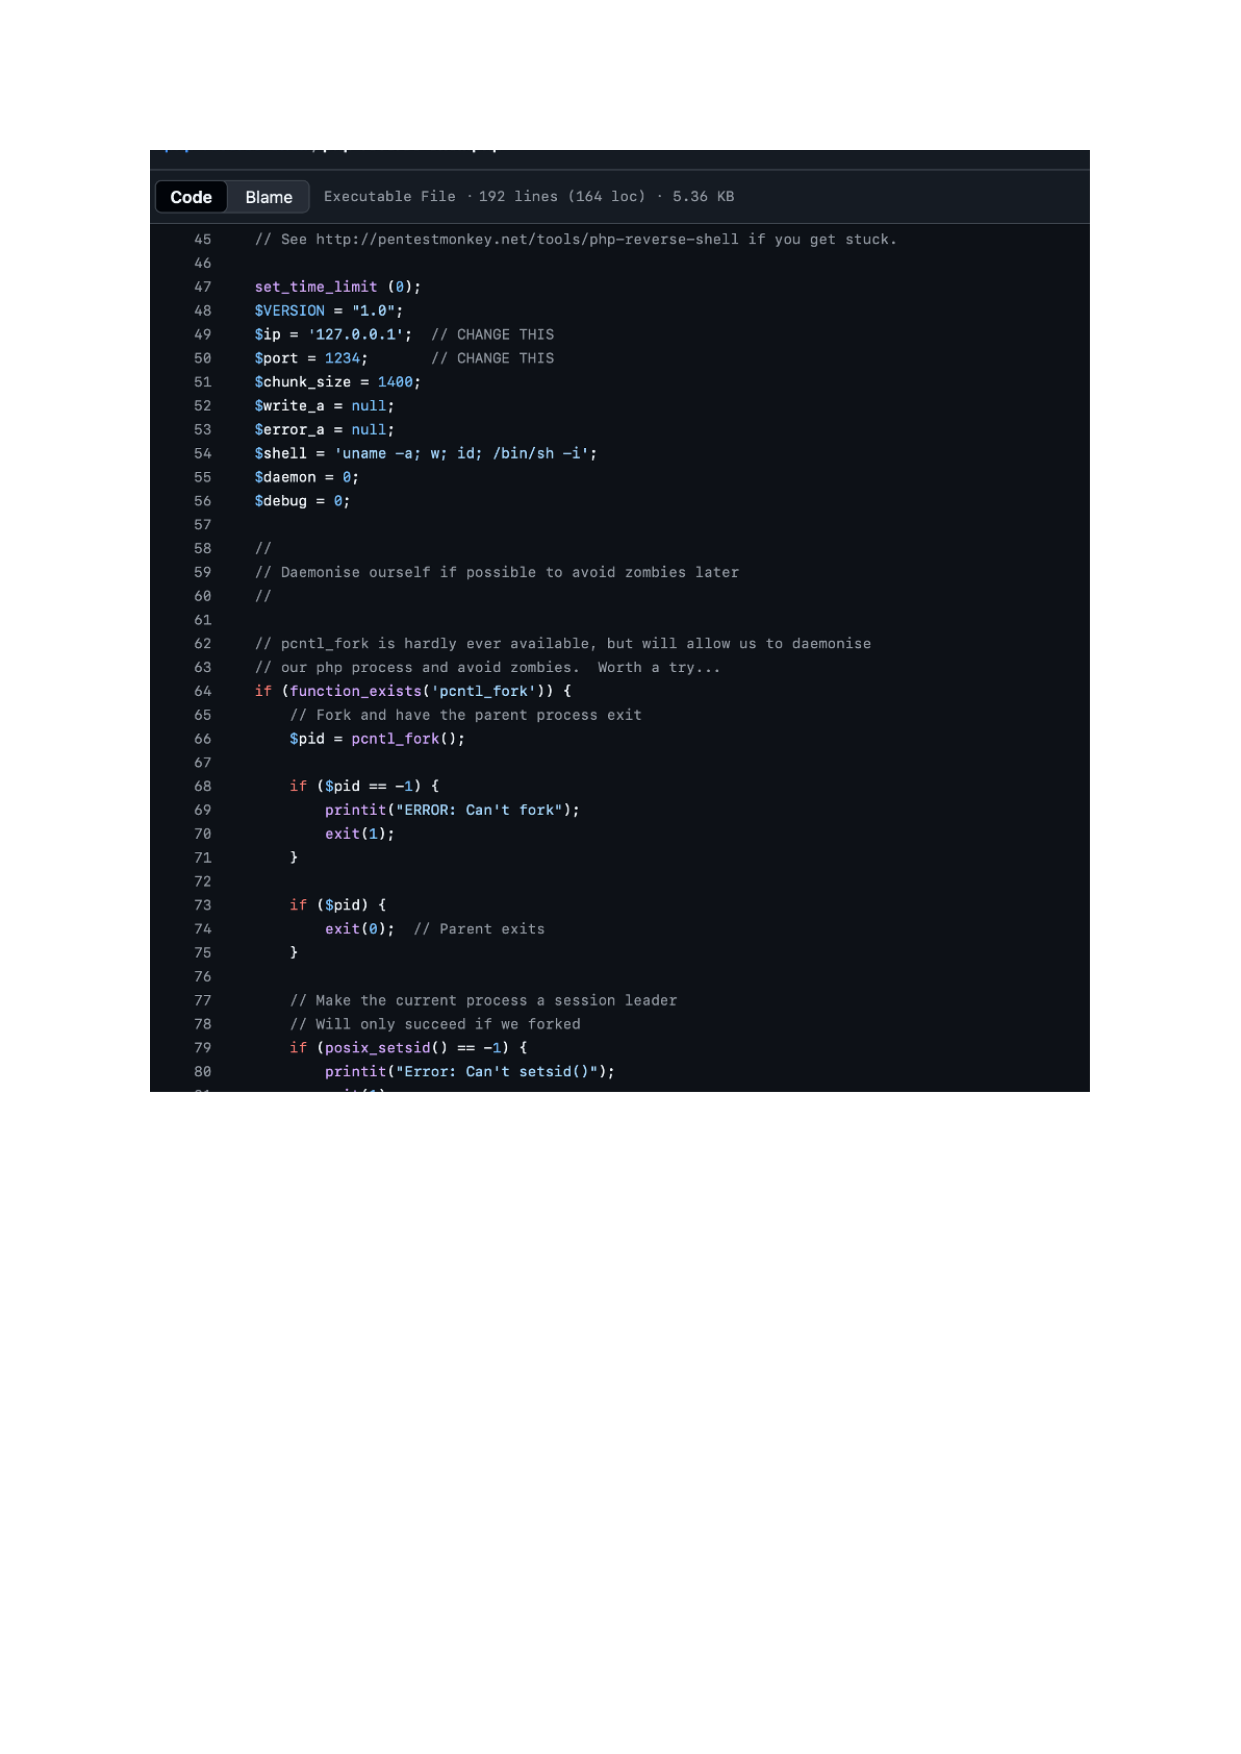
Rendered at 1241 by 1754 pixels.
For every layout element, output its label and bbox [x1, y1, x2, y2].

picture [150, 150, 1091, 1093]
